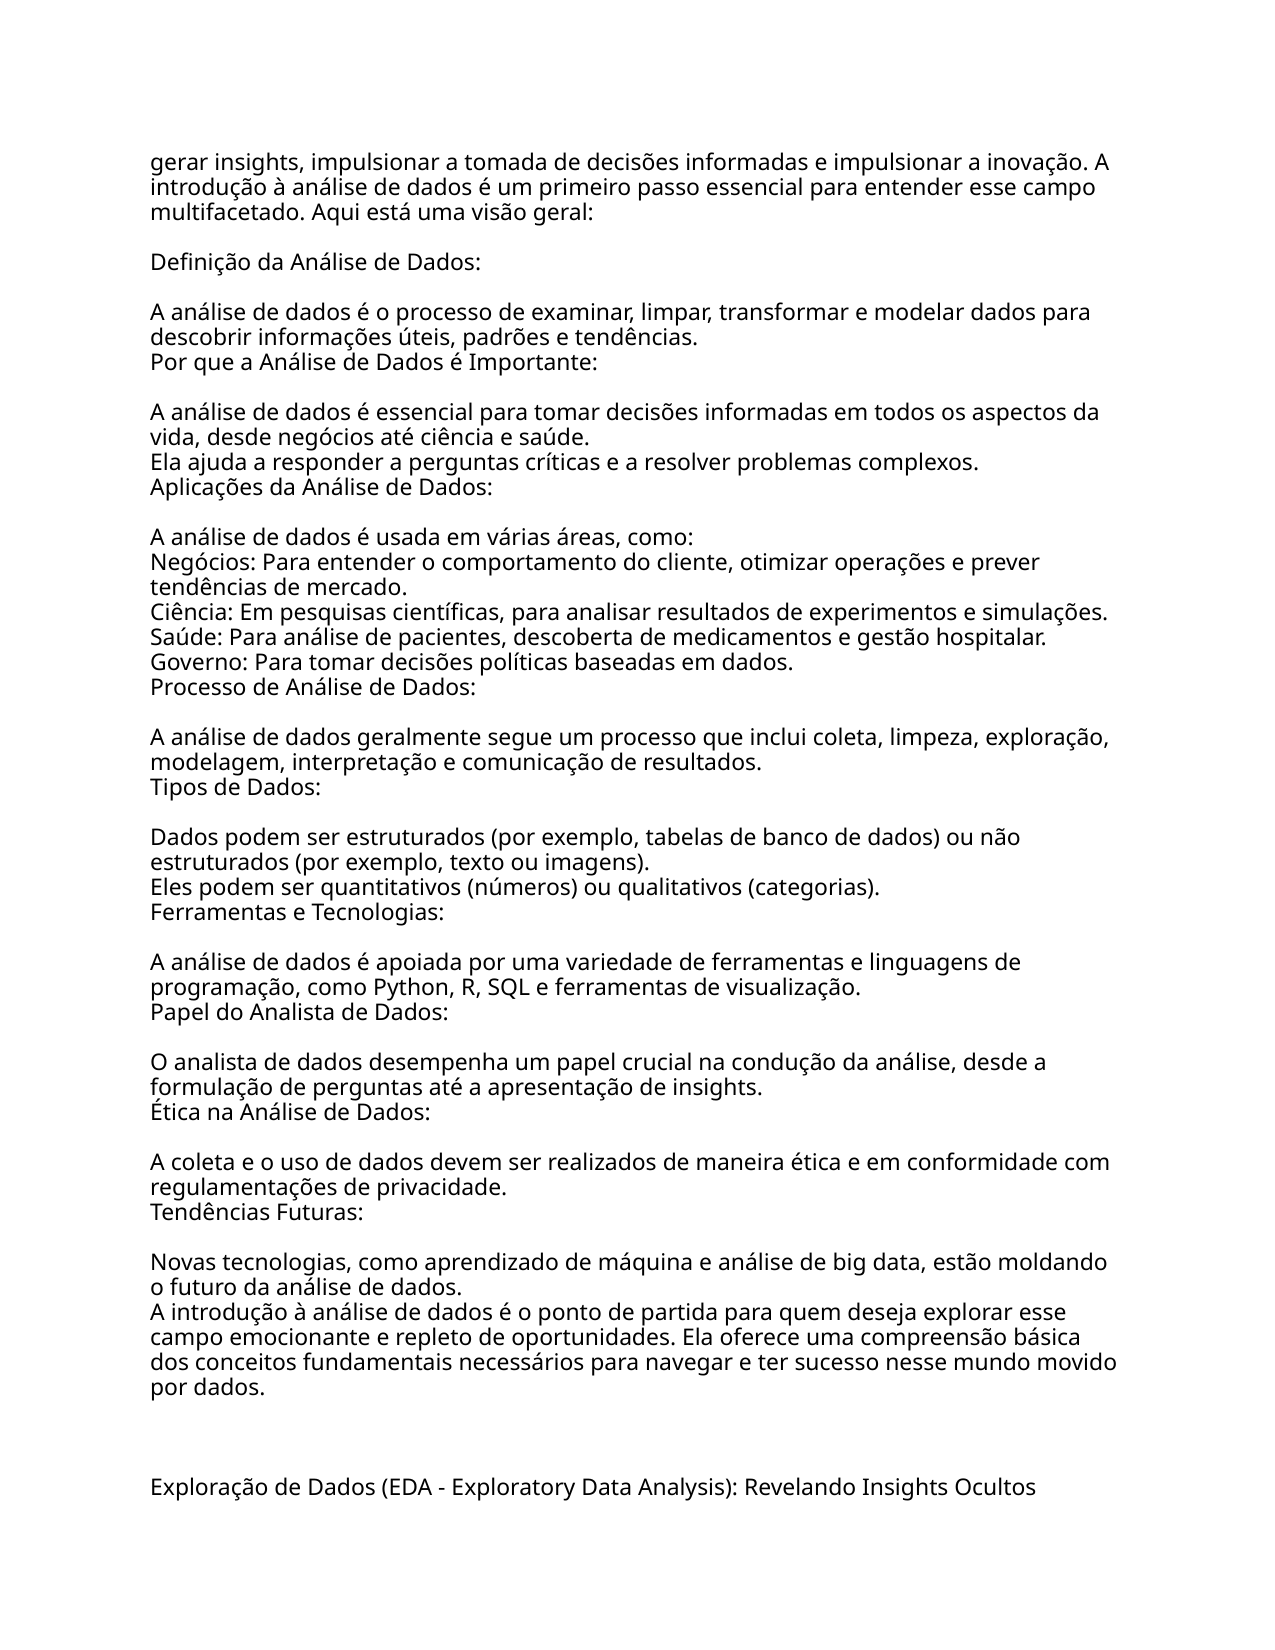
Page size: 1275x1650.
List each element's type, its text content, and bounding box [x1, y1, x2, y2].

text A introdução à análise de dados é o ponto de partida para quem deseja explorar esse campo emocionante e repleto de oportunidades. Ela oferece uma compreensão básica dos conceitos fundamentais necessários para navegar e ter sucesso nesse mundo movido por dados. [150, 1300, 1125, 1400]
text Ela ajuda a responder a perguntas críticas e a resolver problemas complexos. [150, 450, 1125, 475]
text Dados podem ser estruturados (por exemplo, tabelas de banco de dados) ou não estruturados (por exemplo, texto ou imagens). [150, 825, 1125, 875]
text A análise de dados é essencial para tomar decisões informadas em todos os aspectos da vida, desde negócios até ciência e saúde. [150, 400, 1125, 450]
text Tipos de Dados: [150, 775, 1125, 800]
text A análise de dados geralmente segue um processo que inclui coleta, limpeza, exploração, modelagem, interpretação e comunicação de resultados. [150, 725, 1125, 775]
text Novas tecnologias, como aprendizado de máquina e análise de big data, estão moldando o futuro da análise de dados. [150, 1250, 1125, 1300]
text Exploração de Dados (EDA - Exploratory Data Analysis): Revelando Insights Ocultos [150, 1475, 1125, 1500]
text A análise de dados é usada em várias áreas, como: [150, 525, 1125, 550]
text Governo: Para tomar decisões políticas baseadas em dados. [150, 650, 1125, 675]
text O analista de dados desempenha um papel crucial na condução da análise, desde a formulação de perguntas até a apresentação de insights. [150, 1050, 1125, 1100]
text Eles podem ser quantitativos (números) ou qualitativos (categorias). [150, 875, 1125, 900]
text Ciência: Em pesquisas científicas, para analisar resultados de experimentos e simulações. [150, 600, 1125, 625]
text A análise de dados é o processo de examinar, limpar, transformar e modelar dados para descobrir informações úteis, padrões e tendências. [150, 300, 1125, 350]
text Tendências Futuras: [150, 1200, 1125, 1225]
text Saúde: Para análise de pacientes, descoberta de medicamentos e gestão hospitalar. [150, 625, 1125, 650]
text Processo de Análise de Dados: [150, 675, 1125, 700]
text Negócios: Para entender o comportamento do cliente, otimizar operações e prever tendências de mercado. [150, 550, 1125, 600]
text Ferramentas e Tecnologias: [150, 900, 1125, 925]
text A coleta e o uso de dados devem ser realizados de maneira ética e em conformidade com regulamentações de privacidade. [150, 1150, 1125, 1200]
text Ética na Análise de Dados: [150, 1100, 1125, 1125]
text Papel do Analista de Dados: [150, 1000, 1125, 1025]
text Definição da Análise de Dados: [150, 250, 1125, 275]
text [150, 150, 1125, 225]
text Aplicações da Análise de Dados: [150, 475, 1125, 500]
text Por que a Análise de Dados é Importante: [150, 350, 1125, 375]
text A análise de dados é apoiada por uma variedade de ferramentas e linguagens de programação, como Python, R, SQL e ferramentas de visualização. [150, 950, 1125, 1000]
